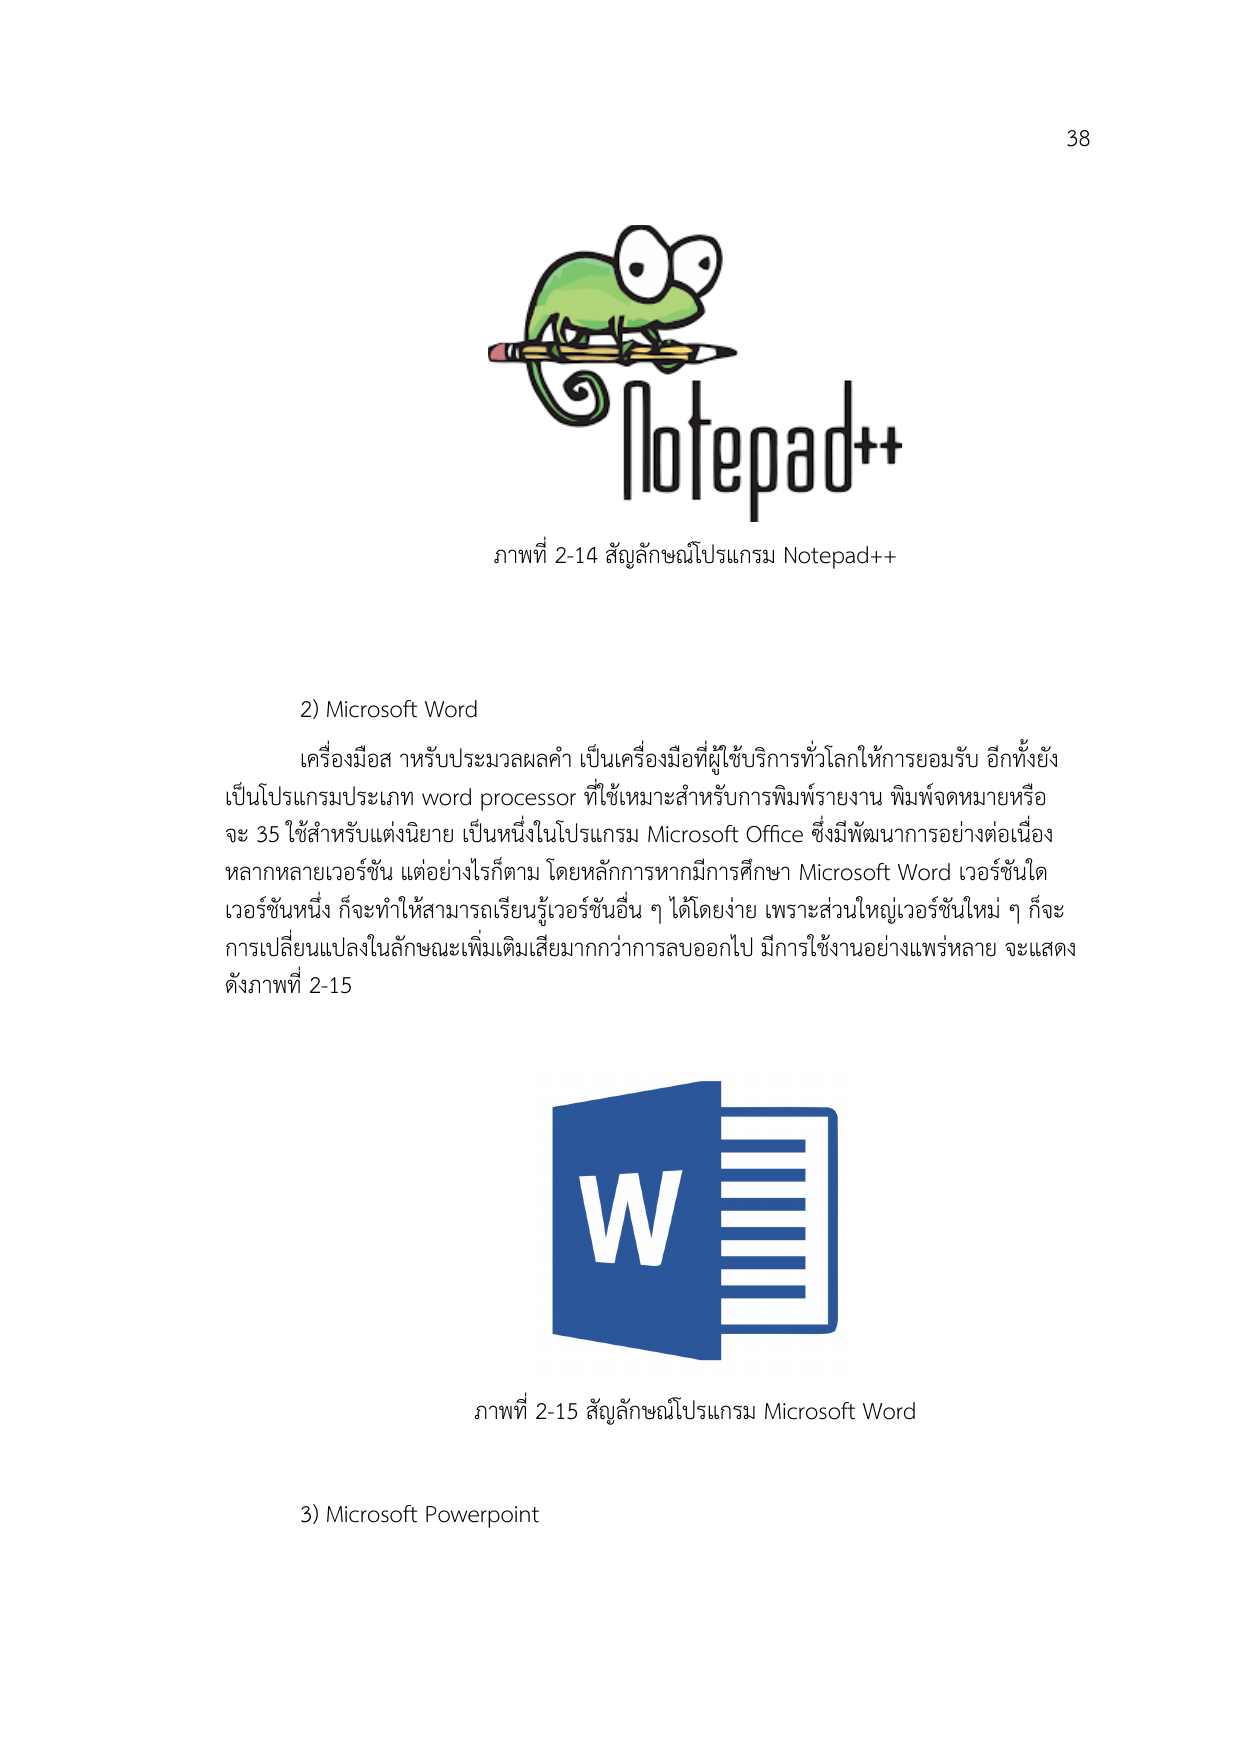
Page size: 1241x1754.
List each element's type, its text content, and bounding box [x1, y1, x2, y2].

list Microsoft Powerpoint [225, 1493, 1090, 1531]
text เครื่องมือส าหรับประมวลผลคำ เป็นเครื่องมือที่ผู้ใช้บริการทั่วโลกให้การยอมรับ อีกทั้งยังเป็นโปรแกรมประเภท word processor ที่ใช้เหมาะสำหรับการพิมพ์รายงาน พิมพ์จดหมายหรือจะ35ใช้สำหรับแต่งนิยาย เป็นหนึ่งในโปรแกรม Microsoft Office ซึ่งมีพัฒนาการอย่างต่อเนื่อง หลากหลายเวอร์ชัน แต่อย่างไรก็ตาม โดยหลักการหากมีการศึกษา Microsoft Word เวอร์ชันใดเวอร์ชันหนึ่ง ก็จะทำให้สามารถเรียนรู้เวอร์ชันอื่น ๆ ได้โดยง่าย เพราะส่วนใหญ่เวอร์ชันใหม่ ๆ ก็จะการเปลี่ยนแปลงในลักษณะเพิ่มเติมเสียมากกว่าการลบออกไป มีการใช้งานอย่างแพร่หลาย จะแสดงดังภาพที่ 2-15 [225, 738, 1090, 1002]
list Microsoft Word [225, 688, 1090, 726]
text ภาพที่ 2-14 สัญลักษณโปรแกรม Notepad++ [225, 534, 1090, 572]
text ภาพที่ 2-15 สัญลักษณโปรแกรม Microsoft Word [225, 1390, 1090, 1428]
picture [488, 225, 903, 522]
picture [531, 1064, 859, 1378]
